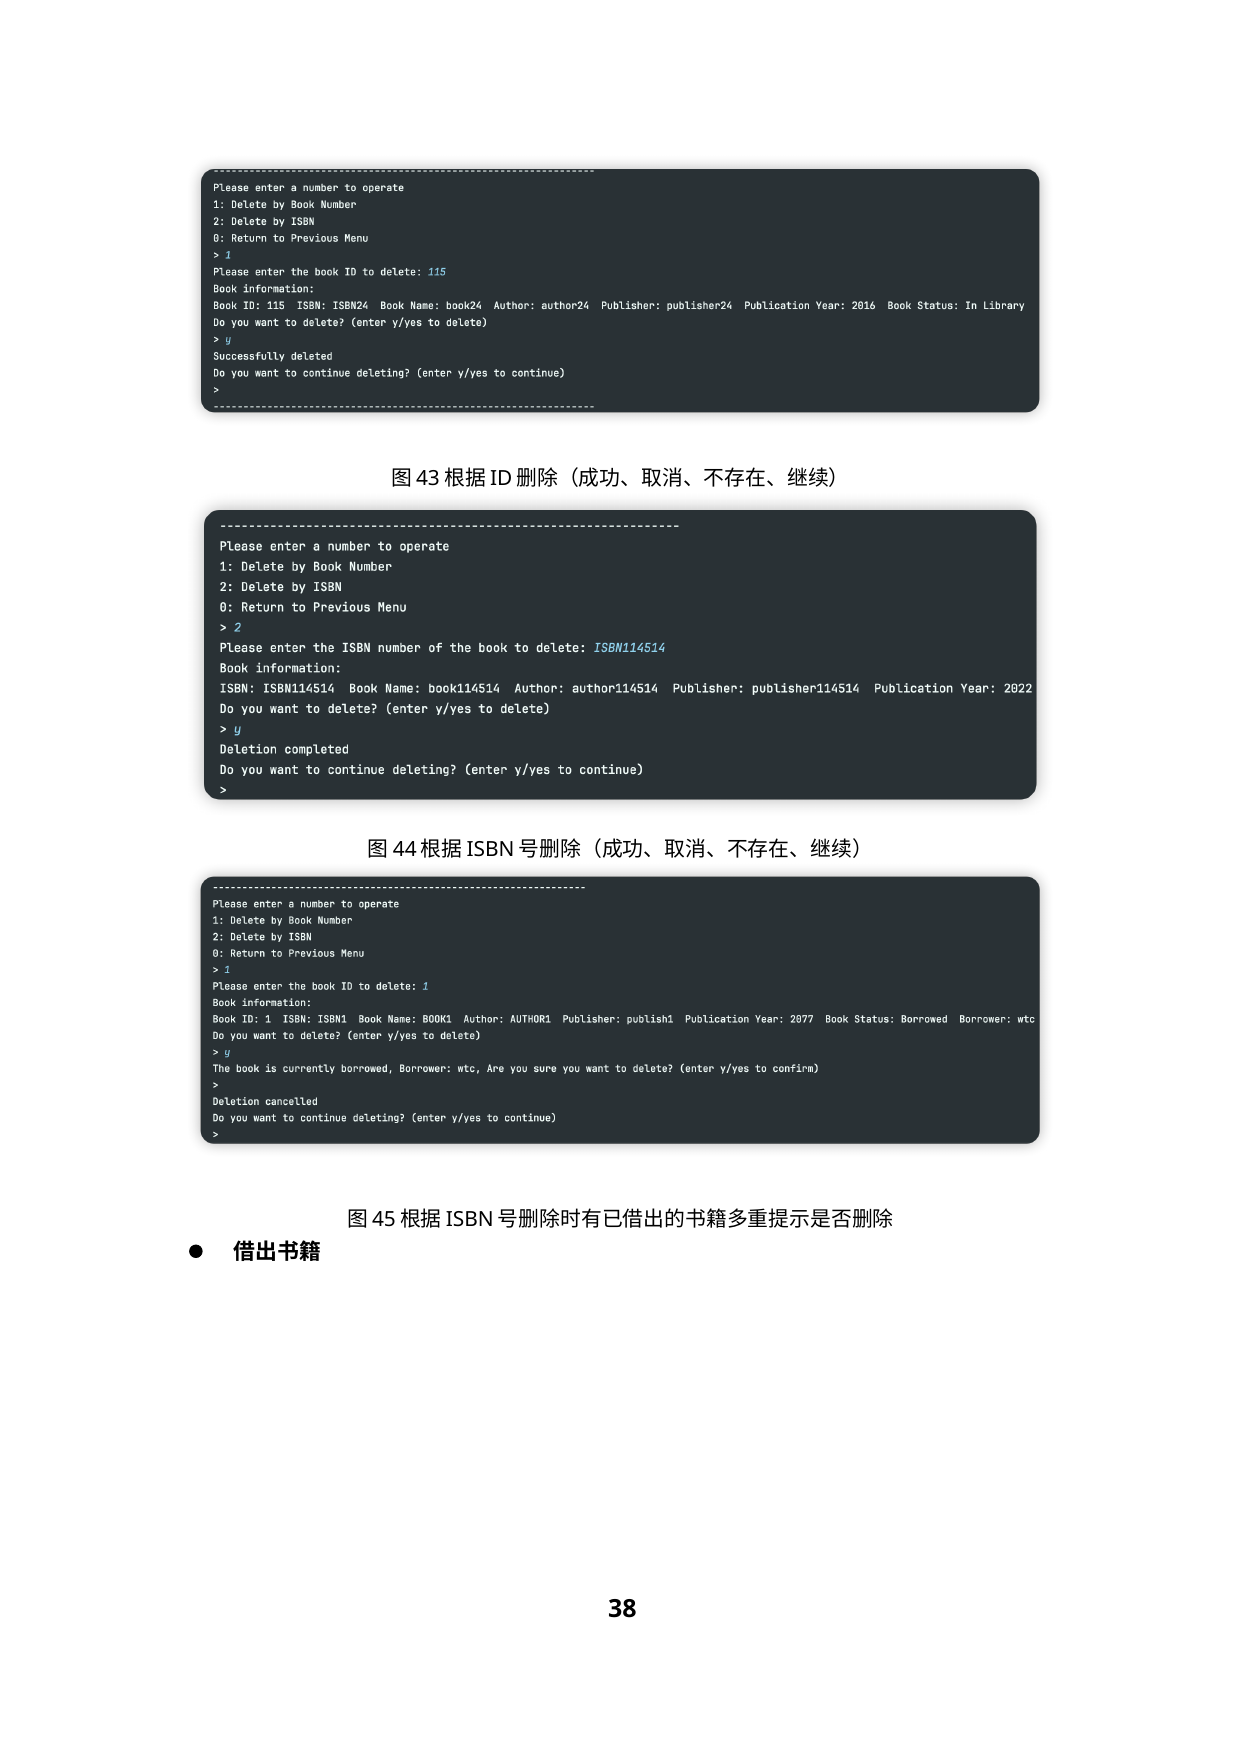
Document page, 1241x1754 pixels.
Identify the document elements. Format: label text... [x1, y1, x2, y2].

text 图45根据ISBN号删除时有已借出的书籍多重提示是否删除 [187, 1201, 1053, 1233]
text 图43根据ID删除（成功、取消、不存在、继续） [187, 461, 1053, 493]
picture [187, 863, 1053, 1157]
text 图44根据ISBN号删除（成功、取消、不存在、继续） [187, 831, 1053, 863]
picture [187, 493, 1053, 816]
list 借出书籍 [187, 1233, 1053, 1266]
picture [187, 155, 1053, 426]
